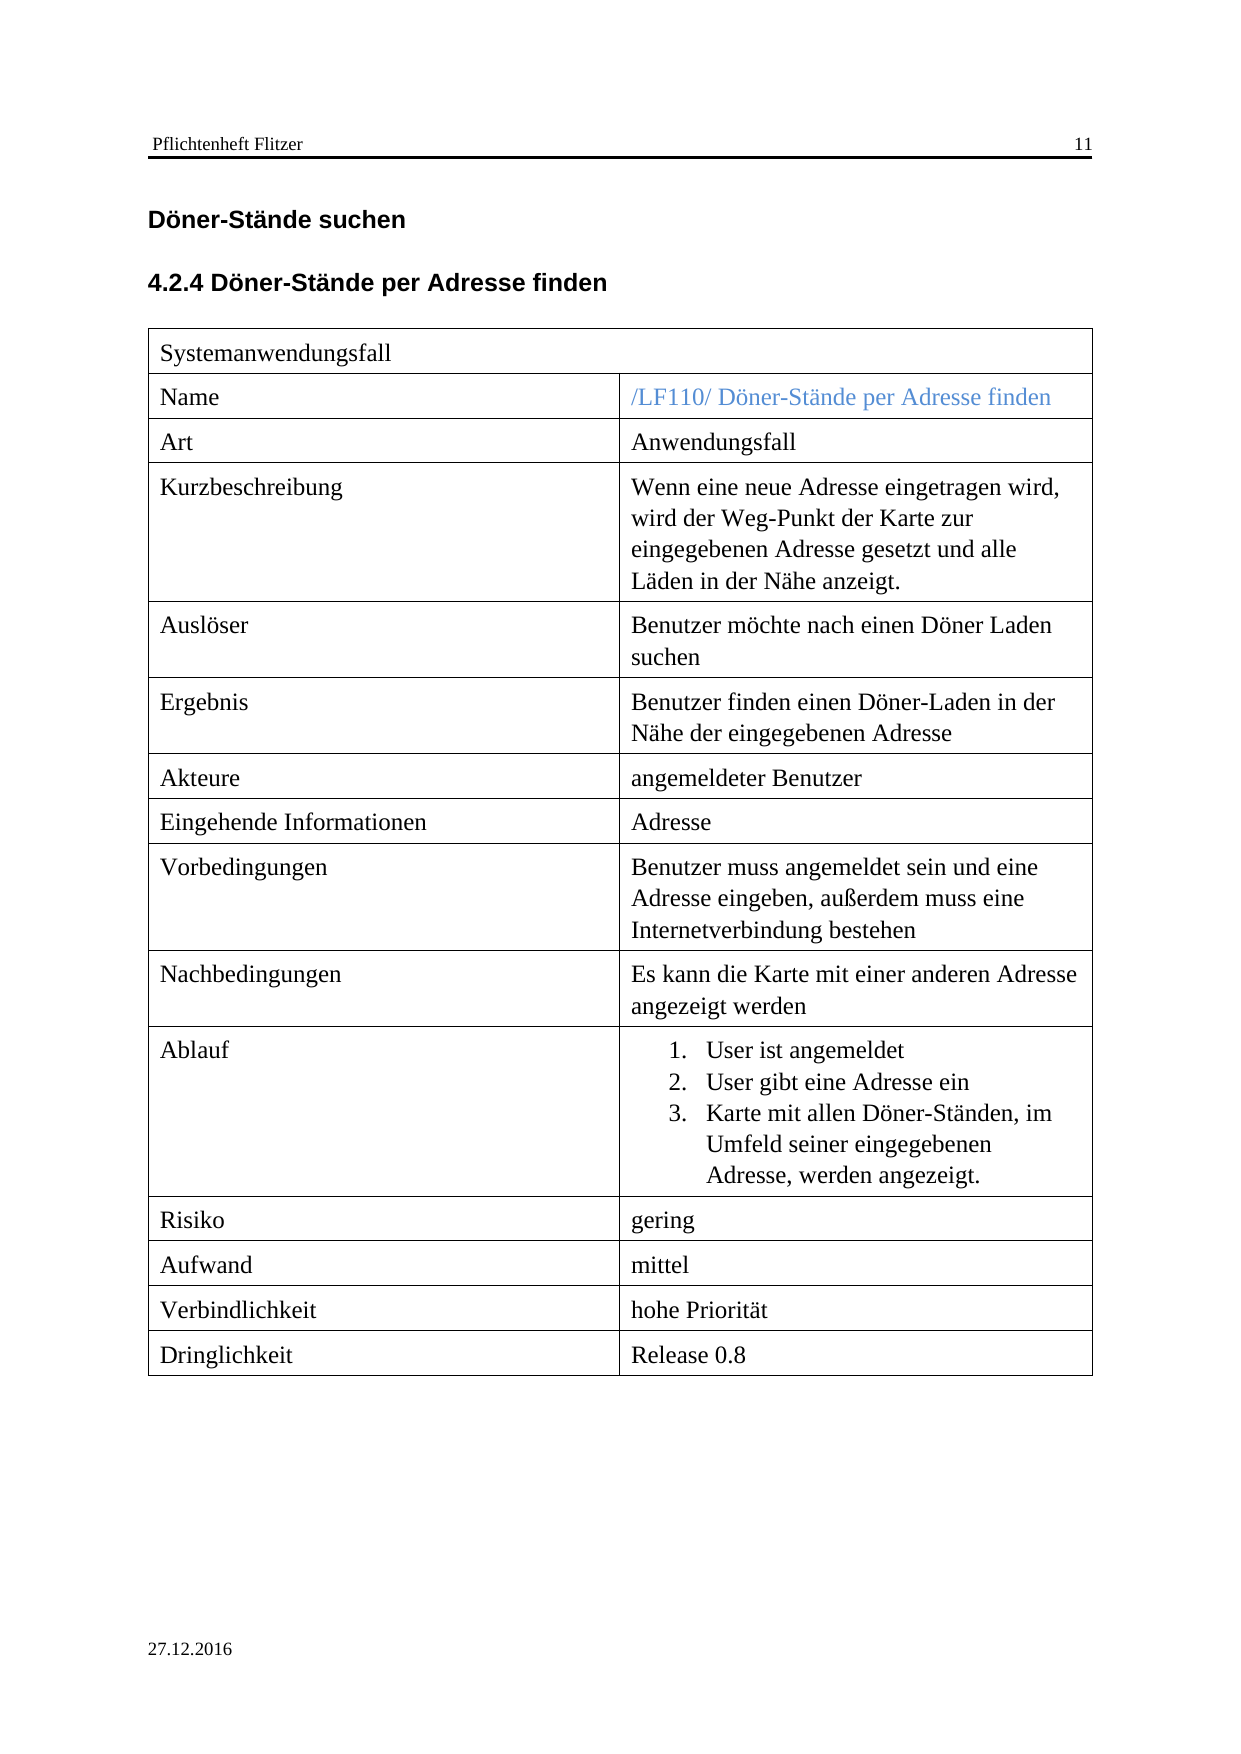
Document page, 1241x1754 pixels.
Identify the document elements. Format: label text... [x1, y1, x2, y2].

table_cell Adresse [620, 799, 1092, 842]
subtitle Döner-Stände suchen [148, 203, 1092, 234]
table_cell User ist angemeldet User gibt eine Adresse ein Karte mit allen Döner-Ständen, im Umfeld seiner eingegebenen Adresse, werden angezeigt. [620, 1027, 1092, 1196]
table_cell Art [149, 419, 619, 462]
table_header [620, 329, 1092, 373]
table_cell Vorbedingungen [149, 844, 619, 950]
table_cell Aufwand [149, 1241, 619, 1285]
table_cell Es kann die Karte mit einer anderen Adresse angezeigt werden [620, 951, 1092, 1026]
table_cell Anwendungsfall [620, 419, 1092, 462]
table_cell Benutzer möchte nach einen Döner Laden suchen [620, 602, 1092, 677]
table_cell Eingehende Informationen [149, 799, 619, 842]
table_cell angemeldeter Benutzer [620, 754, 1092, 798]
table_cell Release 0.8 [620, 1331, 1092, 1375]
table_cell /LF110/ Döner-Stände per Adresse finden [620, 374, 1092, 417]
table_cell gering [620, 1197, 1092, 1240]
table_cell Auslöser [149, 602, 619, 677]
subtitle Döner-Stände per Adresse finden [148, 265, 1092, 297]
table_cell hohe Priorität [620, 1286, 1092, 1330]
table_cell Benutzer finden einen Döner-Laden in der Nähe der eingegebenen Adresse [620, 678, 1092, 753]
table_cell Verbindlichkeit [149, 1286, 619, 1330]
table_cell Wenn eine neue Adresse eingetragen wird, wird der Weg-Punkt der Karte zur eingegebenen Adresse gesetzt und alle Läden in der Nähe anzeigt. [620, 463, 1092, 601]
table_cell Name [149, 374, 619, 417]
table_cell mittel [620, 1241, 1092, 1285]
table_cell Nachbedingungen [149, 951, 619, 1026]
table_cell Ergebnis [149, 678, 619, 753]
table_cell Dringlichkeit [149, 1331, 619, 1375]
table_cell Kurzbeschreibung [149, 463, 619, 601]
table_header Systemanwendungsfall [149, 329, 619, 373]
table_cell Ablauf [149, 1027, 619, 1196]
table_cell Risiko [149, 1197, 619, 1240]
table_cell Benutzer muss angemeldet sein und eine Adresse eingeben, außerdem muss eine Internetverbindung bestehen [620, 844, 1092, 950]
table_cell Akteure [149, 754, 619, 798]
